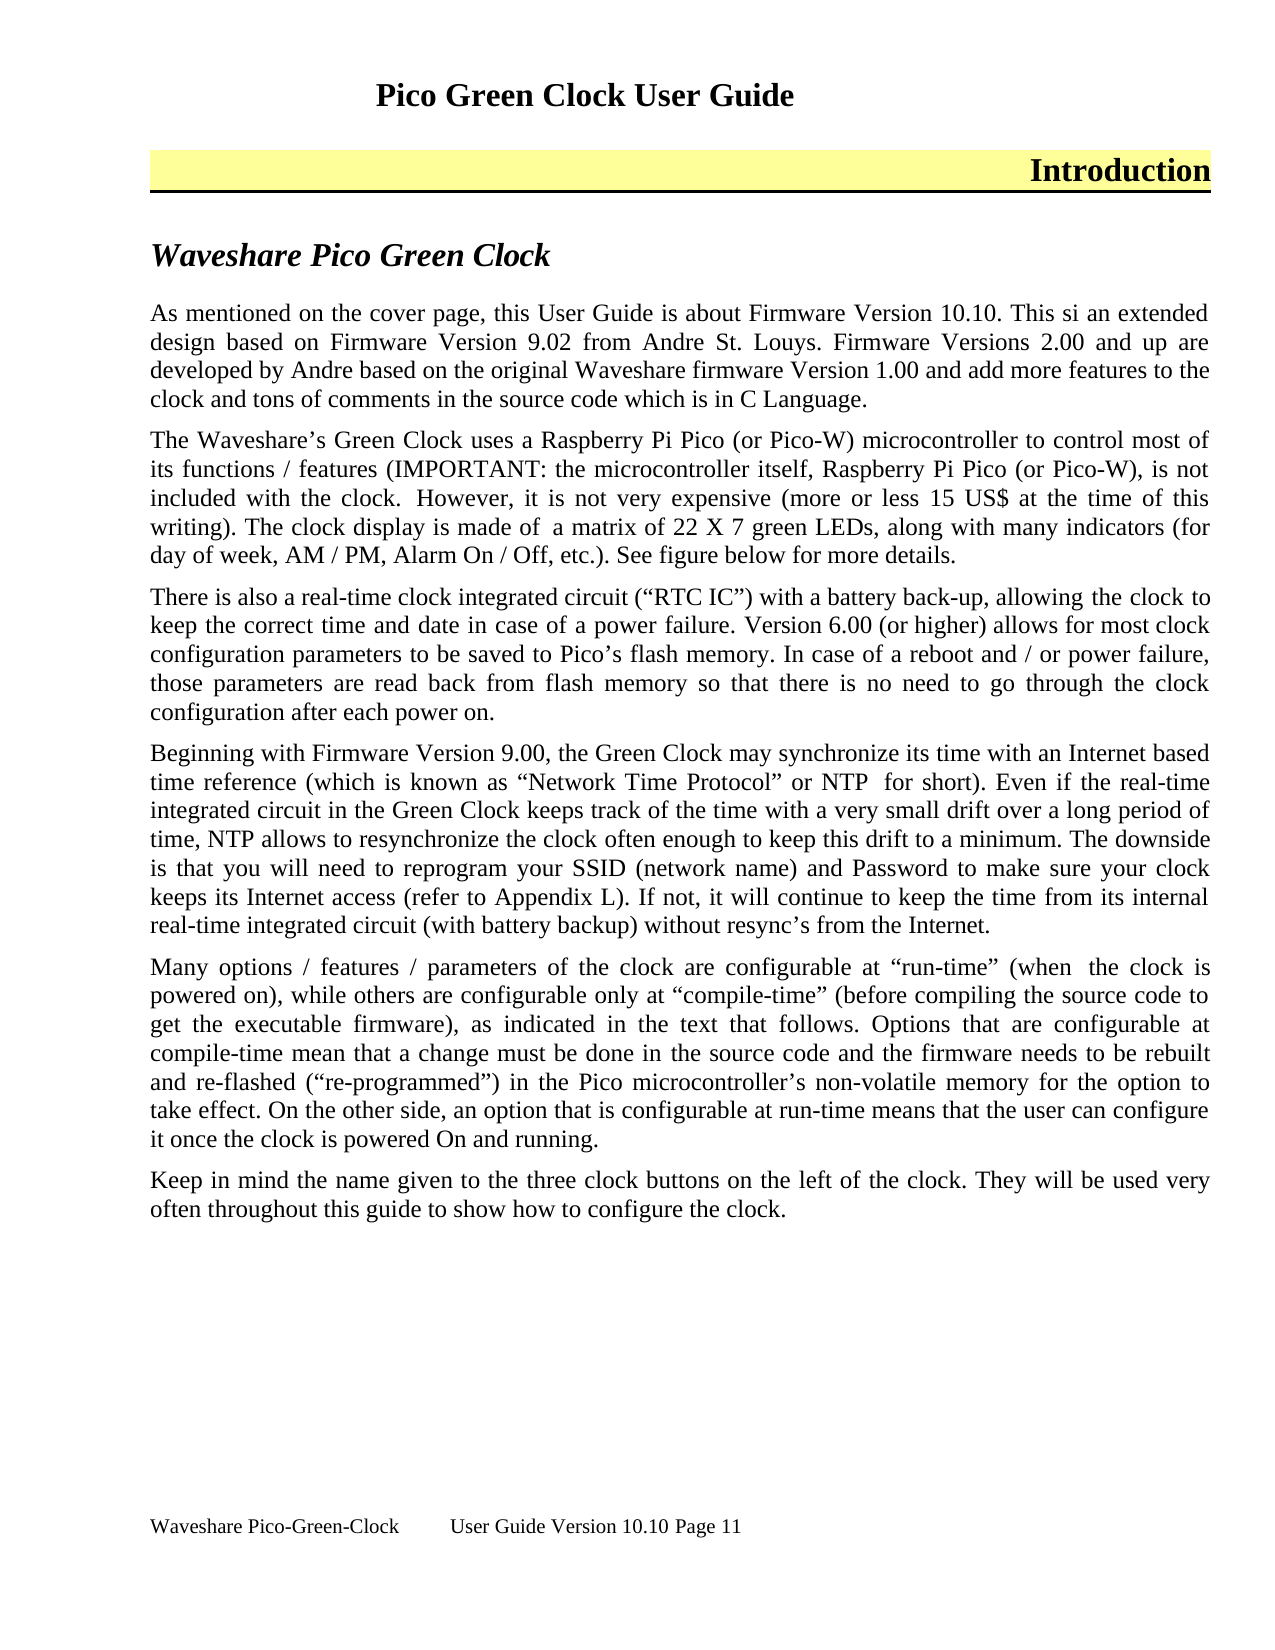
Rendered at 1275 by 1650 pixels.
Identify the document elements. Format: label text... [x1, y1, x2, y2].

subtitle Waveshare Pico Green Clock [150, 235, 1211, 273]
text As mentioned on the cover page, this User Guide is about Firmware Version 10.10. This si an extended design based on Firmware Version 9.02 from Andre St. Louys. Firmware Versions 2.00 and up are developed by Andre based on the original Waveshare firmware Version 1.00 and add more features to the clock and tons of comments in the source code which is in C Language. [150, 298, 1211, 413]
text The Waveshare’s Green Clock uses a Raspberry Pi Pico (or Pico-W) microcontroller to control most of its functions / features (IMPORTANT: the microcontroller itself, Raspberry Pi Pico (or Pico-W), is not included with the clock. However, it is not very expensive (more or less 15 US$ at the time of this writing). The clock display is made of a matrix of 22 X 7 green LEDs, along with many indicators (for day of week, AM / PM, Alarm On / Off, etc.). See figure below for more details. [150, 426, 1211, 569]
text Beginning with Firmware Version 9.00, the Green Clock may synchronize its time with an Internet based time reference (which is known as “Network Time Protocol” or NTP for short). Even if the real-time integrated circuit in the Green Clock keeps track of the time with a very small drift over a long period of time, NTP allows to resynchronize the clock often enough to keep this drift to a minimum. The downside is that you will need to reprogram your SSID (network name) and Password to make sure your clock keeps its Internet access (refer to Appendix L). If not, it will continue to keep the time from its internal real-time integrated circuit (with battery backup) without resync’s from the Internet. [150, 738, 1211, 939]
subtitle Introduction [150, 150, 1211, 190]
text Keep in mind the name given to the three clock buttons on the left of the clock. They will be used very often throughout this guide to show how to configure the clock. [150, 1166, 1211, 1223]
text There is also a real-time clock integrated circuit (“RTC IC”) with a battery back-up, allowing the clock to keep the correct time and date in case of a power failure. Version 6.00 (or higher) allows for most clock configuration parameters to be saved to Pico’s flash memory. In case of a reboot and / or power failure, those parameters are read back from flash memory so that there is no need to go through the clock configuration after each power on. [150, 582, 1211, 726]
text Many options / features / parameters of the clock are configurable at “run-time” (when the clock is powered on), while others are configurable only at “compile-time” (before compiling the source code to get the executable firmware), as indicated in the text that follows. Options that are configurable at compile-time mean that a change must be done in the source code and the firmware needs to be rebuilt and re-flashed (“re-programmed”) in the Pico microcontroller’s non-volatile memory for the option to take effect. On the other side, an option that is configurable at run-time means that the user can configure it once the clock is powered On and running. [150, 952, 1211, 1153]
